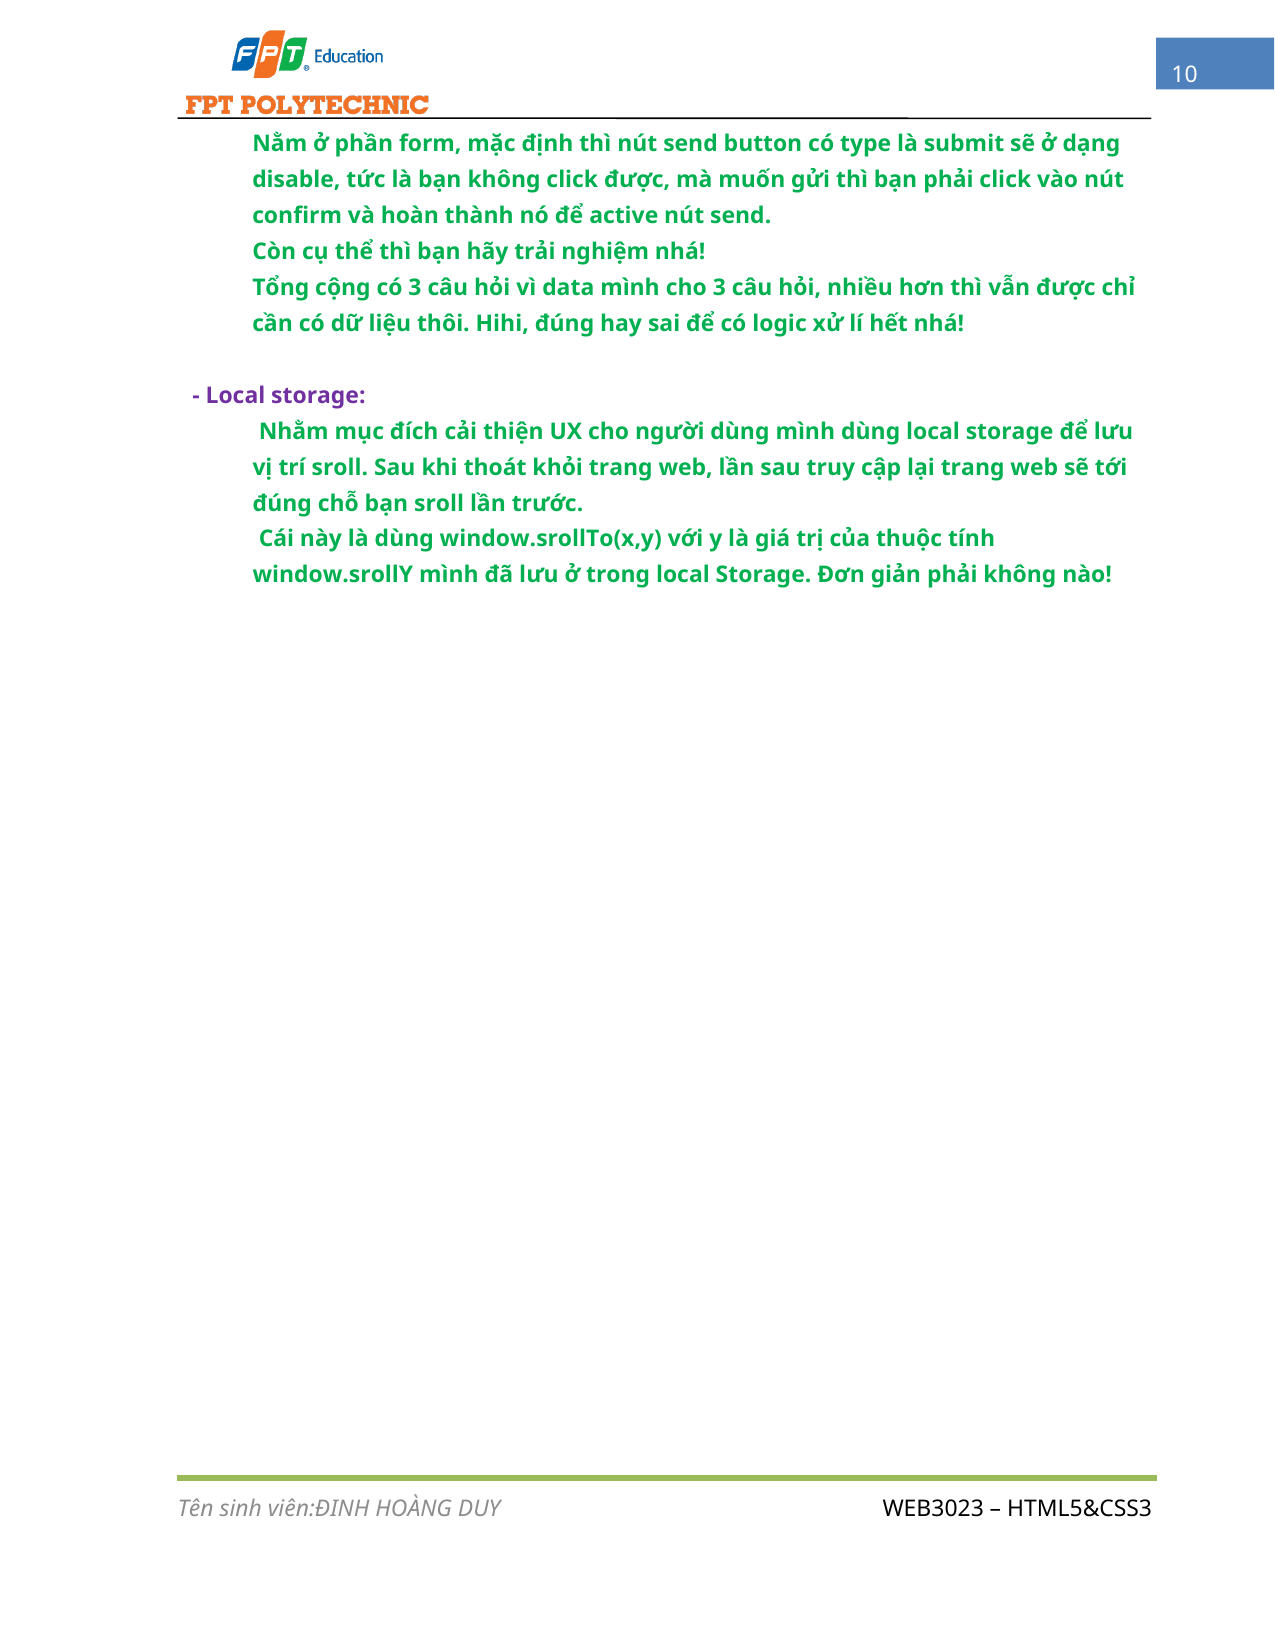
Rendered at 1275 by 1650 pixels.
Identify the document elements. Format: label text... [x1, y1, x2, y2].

picture [177, 22, 437, 122]
text - Local storage: [192, 379, 1157, 410]
text Tổng cộng có 3 câu hỏi vì data mình cho 3 câu hỏi, nhiều hơn thì vẫn được chỉ cần có dữ liệu thôi. Hihi, đúng hay sai để có logic xử lí hết nhá! [252, 271, 1157, 338]
text Cái này là dùng window.srollTo(x,y) với y là giá trị của thuộc tính window.srollY mình đã lưu ở trong local Storage. Đơn giản phải không nào! [252, 522, 1157, 589]
text Còn cụ thể thì bạn hãy trải nghiệm nhá! [252, 235, 1157, 266]
text Nhằm mục đích cải thiện UX cho người dùng mình dùng local storage để lưu vị trí sroll. Sau khi thoát khỏi trang web, lần sau truy cập lại trang web sẽ tới đúng chỗ bạn sroll lần trước. [252, 414, 1157, 518]
text Nằm ở phần form, mặc định thì nút send button có type là submit sẽ ở dạng disable, tức là bạn không click được, mà muốn gửi thì bạn phải click vào nút confirm và hoàn thành nó để active nút send. [252, 127, 1157, 230]
